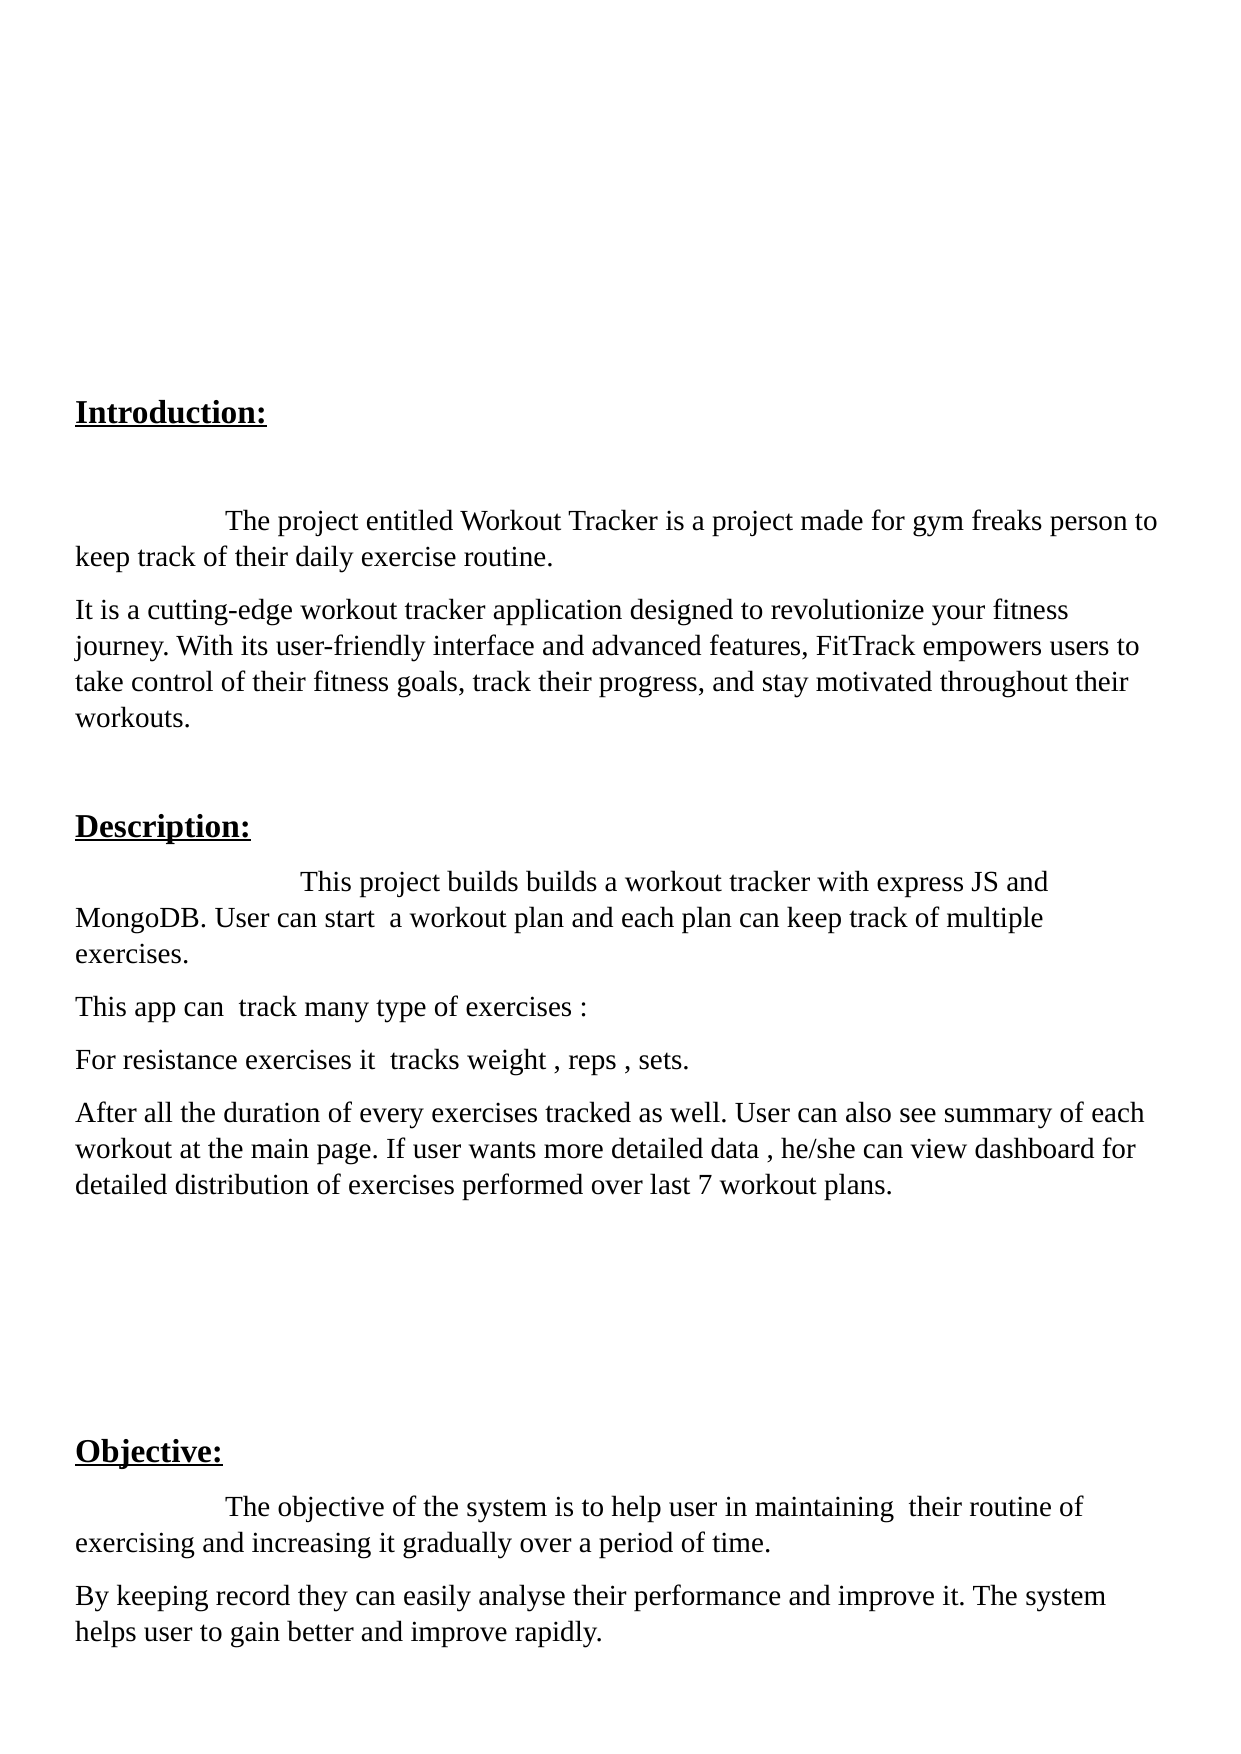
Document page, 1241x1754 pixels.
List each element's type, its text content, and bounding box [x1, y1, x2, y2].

text The objective of the system is to help user in maintaining their routine of exercising and increasing it gradually over a period of time. [75, 1489, 1165, 1559]
text By keeping record they can easily analyse their performance and improve it. The system helps user to gain better and improve rapidly. [75, 1578, 1165, 1648]
text The project entitled Workout Tracker is a project made for gym freaks person to keep track of their daily exercise routine. [75, 503, 1165, 573]
text This app can track many type of exercises : [75, 989, 1165, 1023]
text Objective: [75, 1431, 1165, 1469]
text After all the duration of every exercises tracked as well. User can also see summary of each workout at the main page. If user wants more detailed data , he/she can view dashboard for detailed distribution of exercises performed over last 7 workout plans. [75, 1095, 1165, 1201]
text Introduction: [75, 392, 1165, 431]
text It is a cutting-edge workout tracker application designed to revolutionize your fitness journey. With its user-friendly interface and advanced features, FitTrack empowers users to take control of their fitness goals, track their progress, and stay motivated throughout their workouts. [75, 592, 1165, 734]
text For resistance exercises it tracks weight , reps , sets. [75, 1042, 1165, 1076]
text This project builds builds a workout tracker with express JS and MongoDB. User can start a workout plan and each plan can keep track of multiple exercises. [75, 864, 1165, 970]
text Description: [75, 806, 1165, 844]
